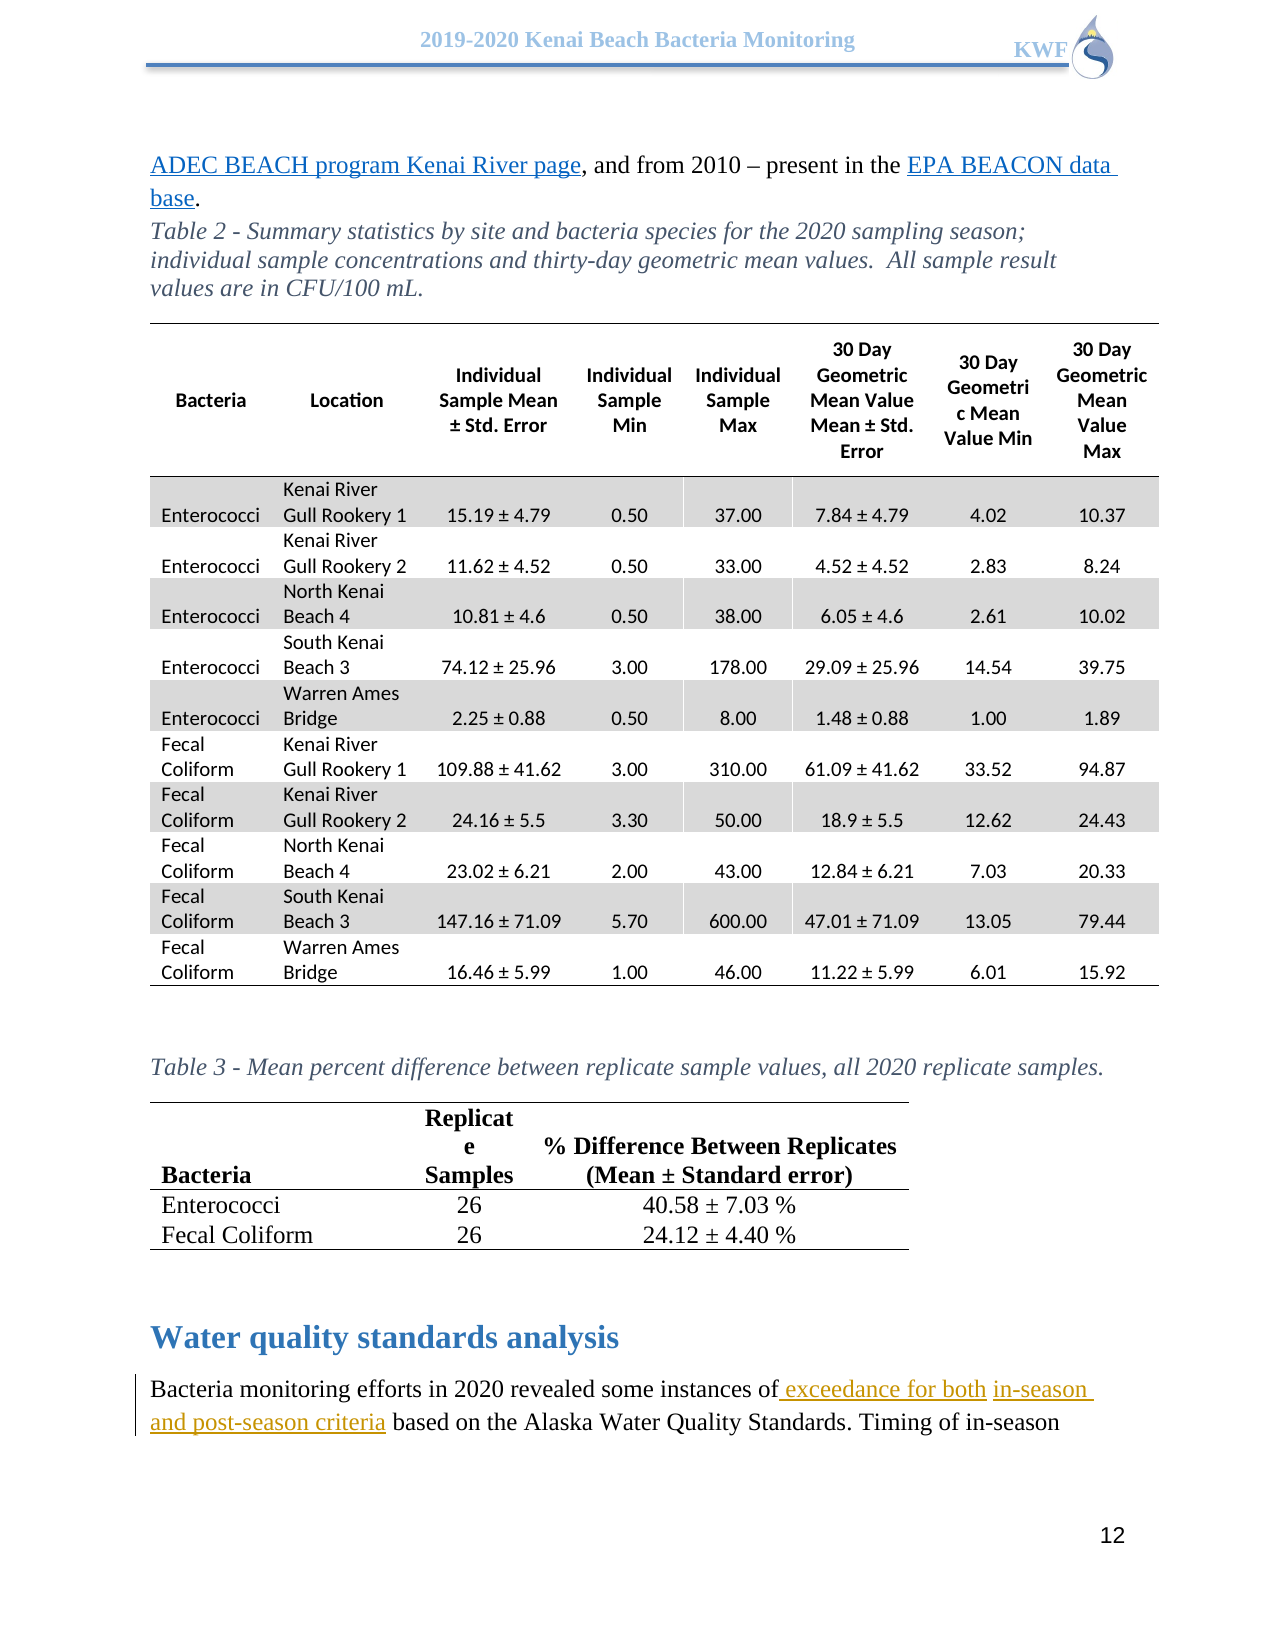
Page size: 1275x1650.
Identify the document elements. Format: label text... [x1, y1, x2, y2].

table_cell Enterococci [150, 578, 272, 629]
table_cell 33.52 [931, 731, 1045, 782]
text Table 2 - Summary statistics by site and bacteria species for the 2020 sampling season; individual sample concentrations and thirty-day geometric mean values. All sample result values are in CFU/100 mL. [150, 216, 1125, 302]
table_cell 1.00 [575, 934, 683, 985]
table_cell 2.00 [575, 833, 683, 883]
table_cell Enterococci [150, 1190, 409, 1219]
table_cell 0.50 [575, 680, 683, 731]
table_cell Enterococci [150, 680, 272, 731]
table_cell 47.01 ± 71.09 [793, 883, 931, 934]
table_cell 26 [409, 1190, 529, 1219]
table_cell 14.54 [931, 629, 1045, 680]
table_cell Fecal Coliform [150, 934, 272, 985]
table_header 30 Day Geometric Mean Value Mean ± Std. Error [793, 324, 931, 476]
table_cell 1.48 ± 0.88 [793, 680, 931, 731]
table_cell 15.19 ± 4.79 [422, 477, 575, 527]
subtitle Water quality standards analysis [150, 1318, 1125, 1356]
table_cell 11.62 ± 4.52 [422, 528, 575, 578]
table_cell 10.02 [1045, 578, 1159, 629]
table_cell 1.89 [1045, 680, 1159, 731]
table_cell Fecal Coliform [150, 833, 272, 883]
table_cell 43.00 [684, 833, 792, 883]
table_cell 1.00 [931, 680, 1045, 731]
table_cell 46.00 [684, 934, 792, 985]
table_cell 7.84 ± 4.79 [793, 477, 931, 527]
table_cell Warren Ames Bridge [272, 934, 422, 985]
table_cell Enterococci [150, 477, 272, 527]
table_cell North Kenai Beach 4 [272, 578, 422, 629]
table_cell 39.75 [1045, 629, 1159, 680]
table_cell Enterococci [150, 629, 272, 680]
table_cell 38.00 [684, 578, 792, 629]
table_cell 74.12 ± 25.96 [422, 629, 575, 680]
table_cell 0.50 [575, 528, 683, 578]
table_cell 23.02 ± 6.21 [422, 833, 575, 883]
table_cell Kenai River Gull Rookery 2 [272, 528, 422, 578]
table_cell 24.16 ± 5.5 [422, 782, 575, 832]
table_cell 5.70 [575, 883, 683, 934]
table_cell 94.87 [1045, 731, 1159, 782]
table_header Individual Sample Max [684, 324, 792, 476]
table_cell 40.58 ± 7.03 % [529, 1190, 909, 1219]
table_cell 26 [409, 1219, 529, 1249]
table_cell 11.22 ± 5.99 [793, 934, 931, 985]
table_cell 2.61 [931, 578, 1045, 629]
table_cell 6.05 ± 4.6 [793, 578, 931, 629]
table_cell 16.46 ± 5.99 [422, 934, 575, 985]
table_cell 3.30 [575, 782, 683, 832]
table_cell 24.43 [1045, 782, 1159, 832]
table_cell 6.01 [931, 934, 1045, 985]
table_cell 4.02 [931, 477, 1045, 527]
table_cell South Kenai Beach 3 [272, 883, 422, 934]
table_cell 20.33 [1045, 833, 1159, 883]
table_cell 0.50 [575, 477, 683, 527]
table_cell 13.05 [931, 883, 1045, 934]
table_cell 50.00 [684, 782, 792, 832]
table_cell 147.16 ± 71.09 [422, 883, 575, 934]
table_cell 109.88 ± 41.62 [422, 731, 575, 782]
table_cell 8.24 [1045, 528, 1159, 578]
text Table 3 - Mean percent difference between replicate sample values, all 2020 replicate samples. [150, 1052, 1125, 1081]
table_cell 8.00 [684, 680, 792, 731]
table_cell 15.92 [1045, 934, 1159, 985]
table_cell 29.09 ± 25.96 [793, 629, 931, 680]
table_cell 0.50 [575, 578, 683, 629]
table_header Replicate Samples [409, 1103, 529, 1189]
table_cell 79.44 [1045, 883, 1159, 934]
table_cell 178.00 [684, 629, 792, 680]
table_header Bacteria [150, 324, 272, 476]
table_cell 18.9 ± 5.5 [793, 782, 931, 832]
picture [1069, 13, 1118, 79]
table_cell Fecal Coliform [150, 1219, 409, 1249]
table_cell Warren Ames Bridge [272, 680, 422, 731]
table_header Individual Sample Mean ± Std. Error [422, 324, 575, 476]
table_cell 2.25 ± 0.88 [422, 680, 575, 731]
table_cell Fecal Coliform [150, 731, 272, 782]
table_header Location [272, 324, 422, 476]
table_cell 12.62 [931, 782, 1045, 832]
table_header Bacteria [150, 1103, 409, 1189]
table_cell 2.83 [931, 528, 1045, 578]
table_cell 7.03 [931, 833, 1045, 883]
table_cell Fecal Coliform [150, 782, 272, 832]
table_cell 37.00 [684, 477, 792, 527]
table_cell 61.09 ± 41.62 [793, 731, 931, 782]
table_cell 12.84 ± 6.21 [793, 833, 931, 883]
table_cell 33.00 [684, 528, 792, 578]
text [150, 1374, 1125, 1436]
table_cell Fecal Coliform [150, 883, 272, 934]
table_cell North Kenai Beach 4 [272, 833, 422, 883]
table_header 30 Day Geometric Mean Value Max [1045, 324, 1159, 476]
table_cell 3.00 [575, 731, 683, 782]
table_cell 310.00 [684, 731, 792, 782]
table_cell Kenai River Gull Rookery 1 [272, 477, 422, 527]
table_cell 600.00 [684, 883, 792, 934]
table_cell 10.81 ± 4.6 [422, 578, 575, 629]
table_cell 10.37 [1045, 477, 1159, 527]
table_cell Kenai River Gull Rookery 1 [272, 731, 422, 782]
table_cell Enterococci [150, 528, 272, 578]
table_header Individual Sample Min [575, 324, 683, 476]
table_cell 3.00 [575, 629, 683, 680]
table_header 30 Day Geometric Mean Value Min [931, 324, 1045, 476]
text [150, 150, 1125, 212]
table_cell 24.12 ± 4.40 % [529, 1219, 909, 1249]
table_cell 4.52 ± 4.52 [793, 528, 931, 578]
table_cell Kenai River Gull Rookery 2 [272, 782, 422, 832]
table_cell South Kenai Beach 3 [272, 629, 422, 680]
table_header % Difference Between Replicates (Mean ± Standard error) [529, 1103, 909, 1189]
